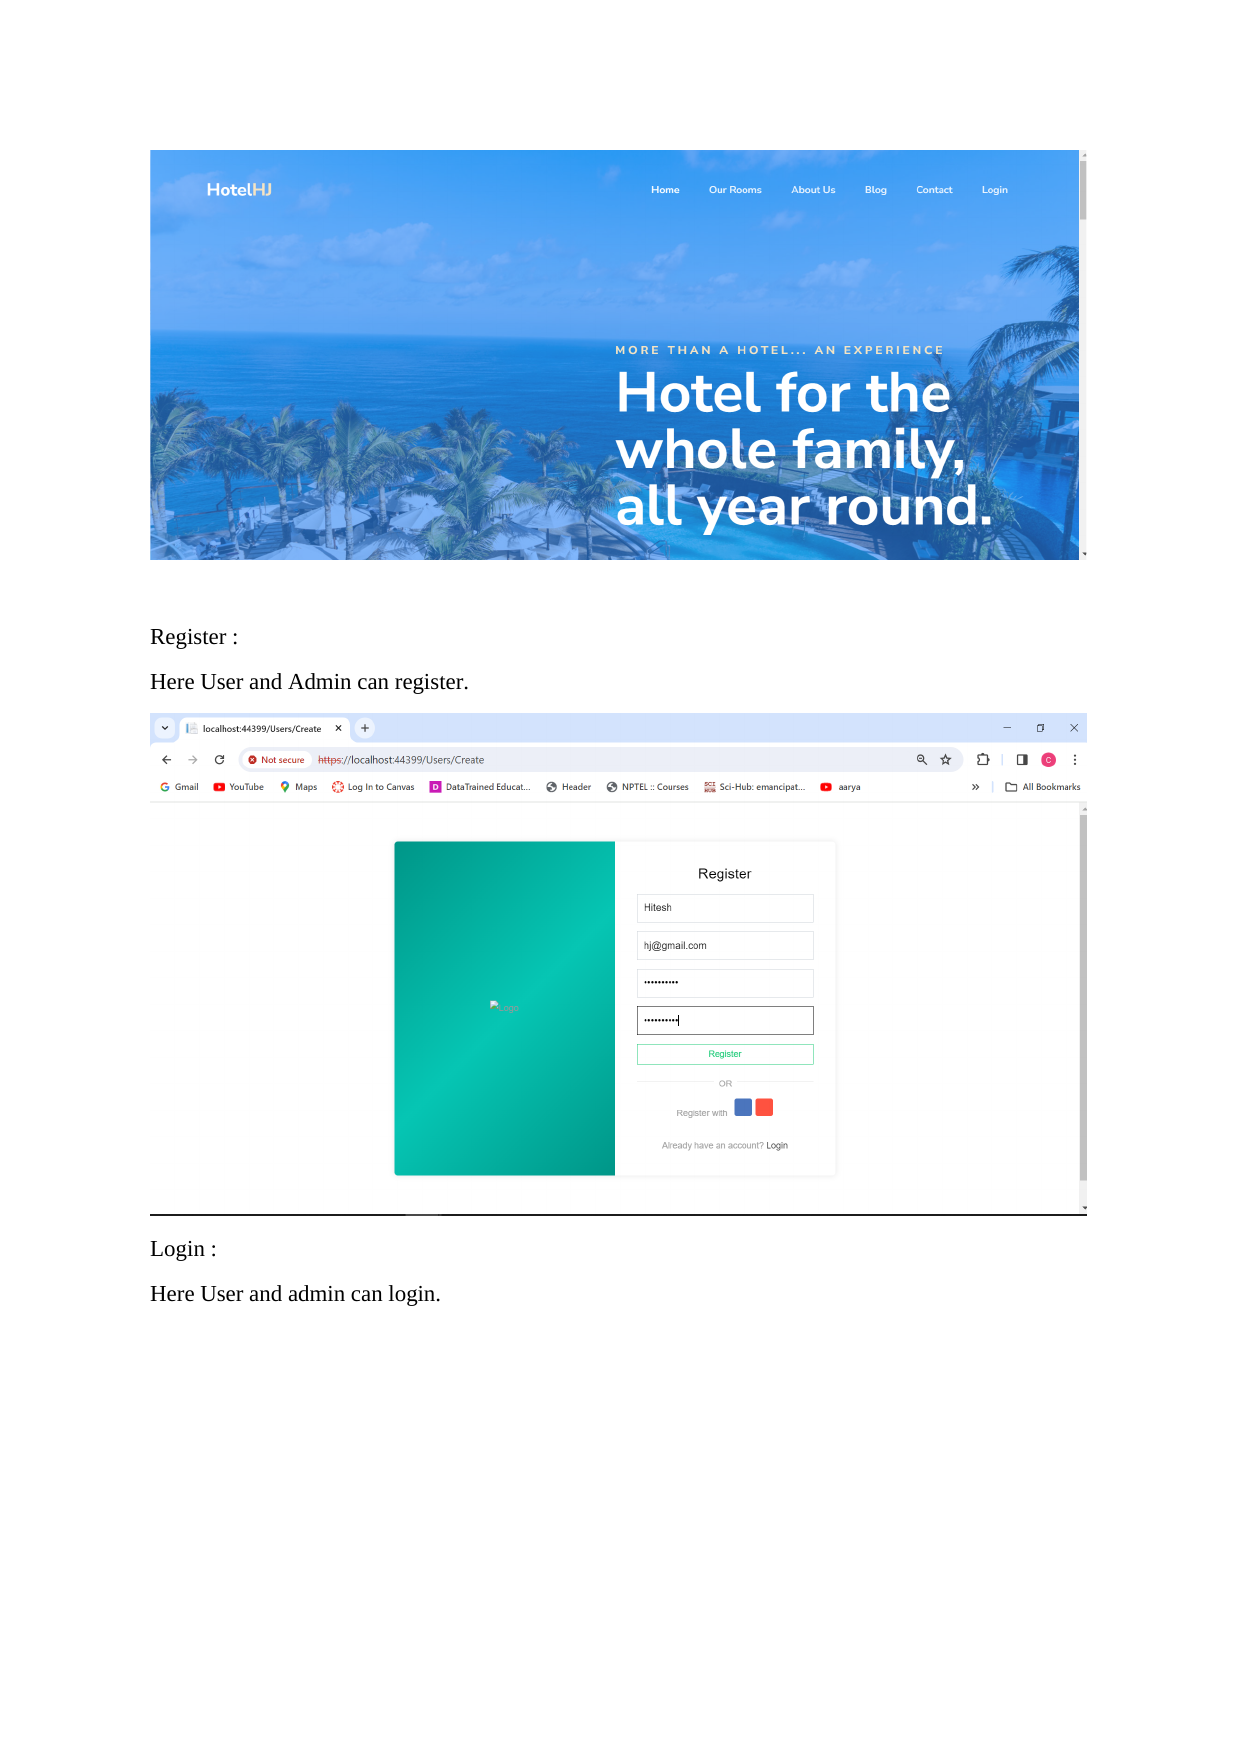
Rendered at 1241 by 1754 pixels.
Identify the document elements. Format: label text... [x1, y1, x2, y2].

text Login : [150, 1234, 1090, 1261]
text Register : [150, 623, 1090, 650]
picture [150, 150, 1087, 560]
text Here User and admin can login. [150, 1280, 1090, 1306]
picture [150, 713, 1087, 1216]
text Here User and Admin can register. [150, 668, 1090, 695]
